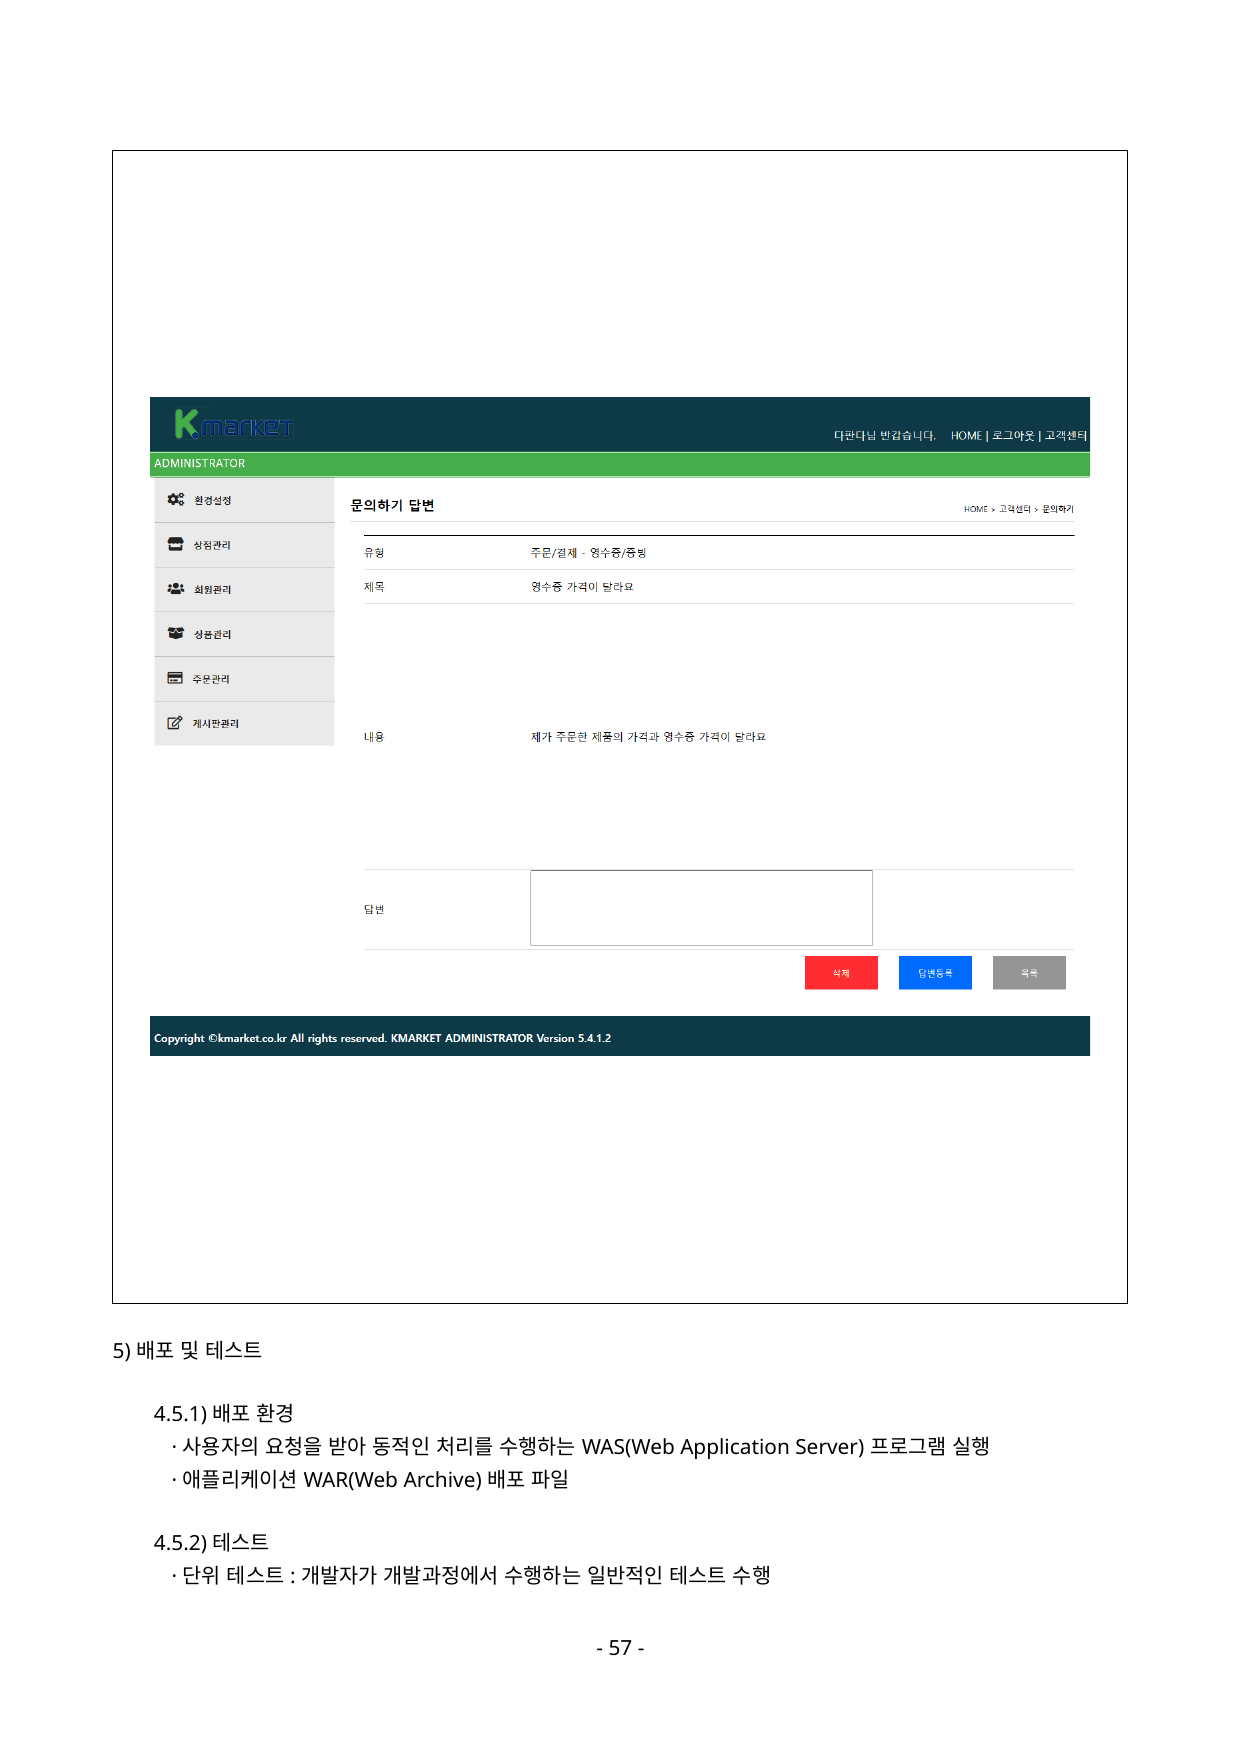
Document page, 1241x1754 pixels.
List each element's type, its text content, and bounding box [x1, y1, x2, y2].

text · 애플리케이션 WAR(Web Archive) 배포 파일 [171, 1463, 1128, 1493]
picture [150, 397, 1091, 1056]
text · 사용자의 요청을 받아 동적인 처리를 수행하는 WAS(Web Application Server) 프로그램 실행 [171, 1430, 1128, 1461]
text · 단위 테스트 : 개발자가 개발과정에서 수행하는 일반적인 테스트 수행 [171, 1559, 1128, 1589]
text 4.5.1) 배포 환경 [154, 1398, 1128, 1428]
text 4.5.2) 테스트 [154, 1526, 1128, 1557]
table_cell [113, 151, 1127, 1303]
text 5) 배포 및 테스트 [112, 1334, 1128, 1365]
